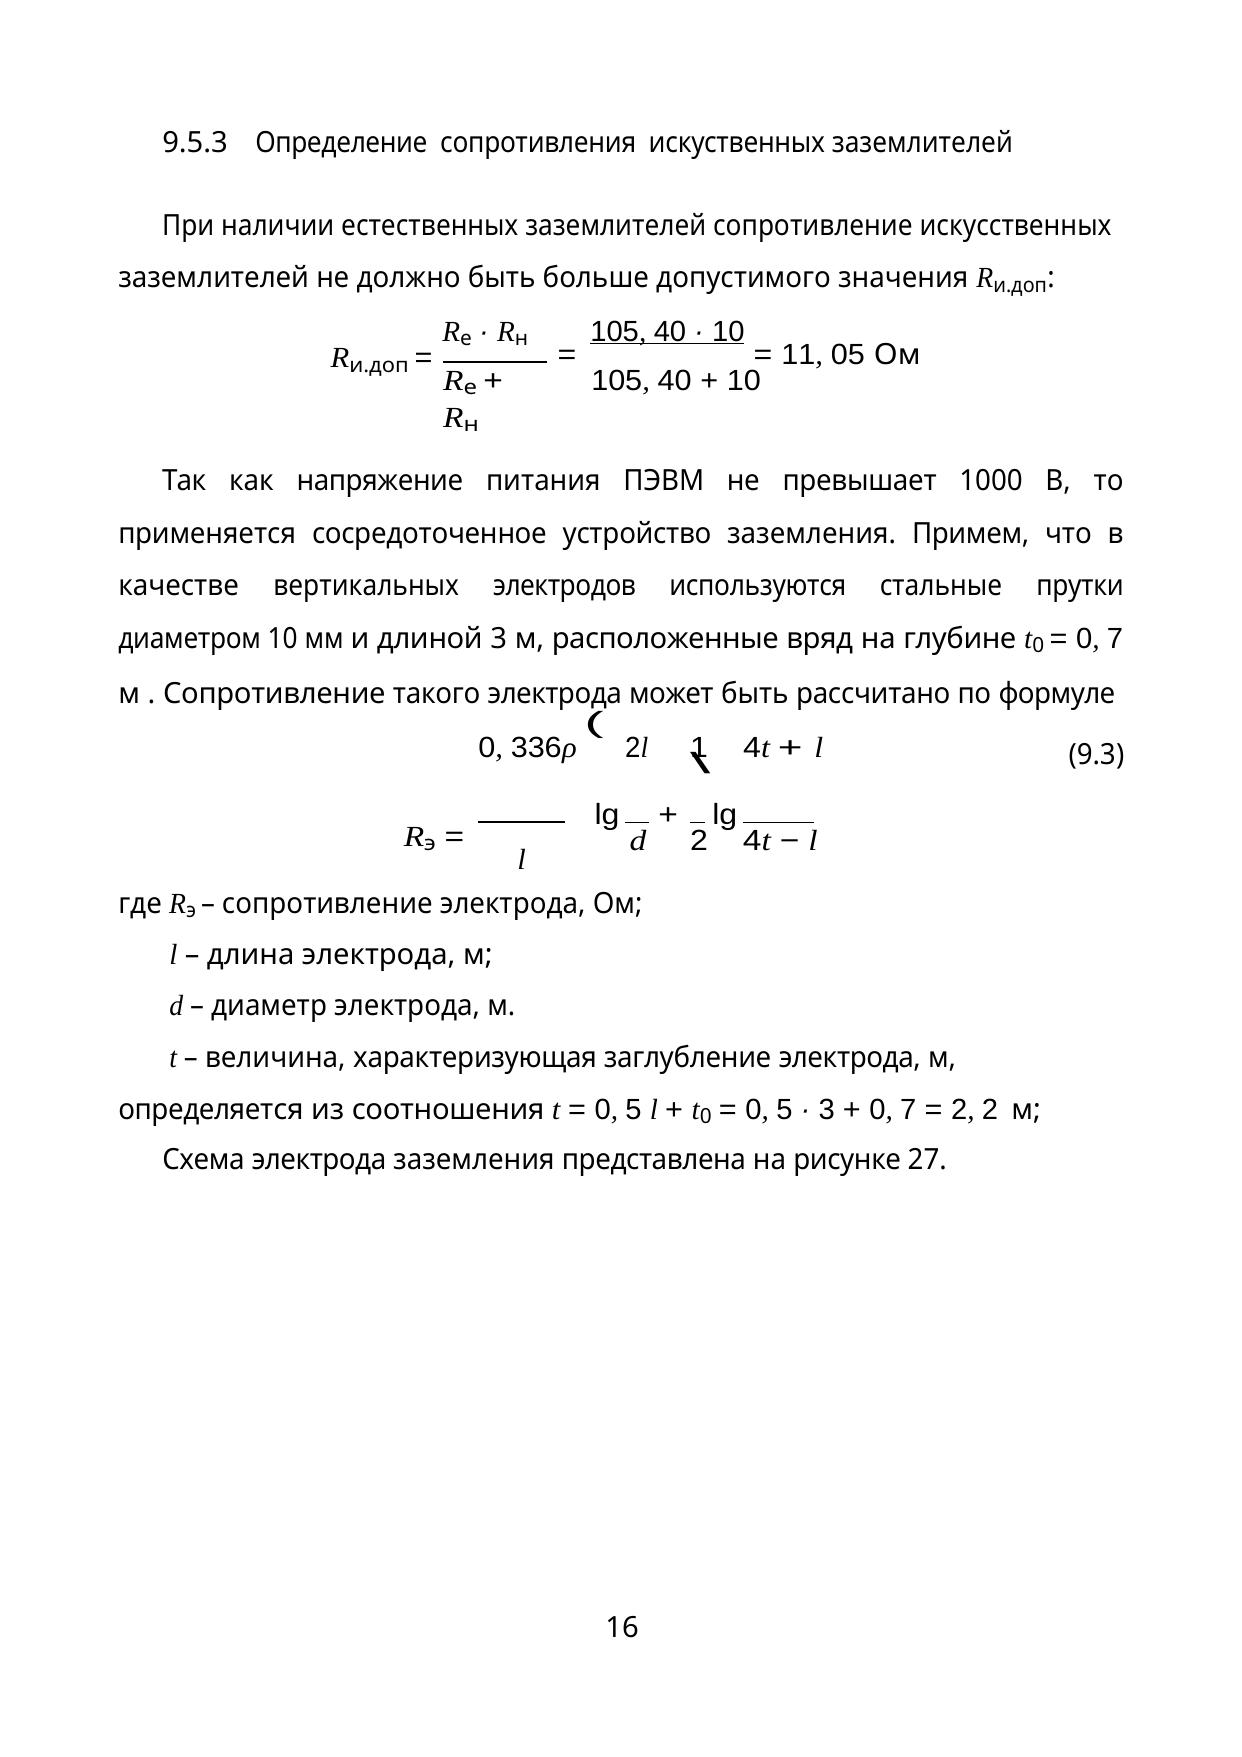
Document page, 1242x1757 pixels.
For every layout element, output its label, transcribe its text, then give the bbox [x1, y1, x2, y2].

text lg + lg [594, 807, 1135, 829]
text где Rэ – сопротивление электрода, Ом; [118, 882, 1135, 924]
text = = 11, 05 Ом [557, 346, 1135, 369]
text t – величина, характеризующая заглубление электрода, м, определяется из соотношения t = 0, 5 l + t0 = 0, 5 · 3 + 0, 7 = 2, 2 м; [118, 1036, 1124, 1130]
text Rэ = l [106, 807, 526, 857]
text Так как напряжение питания ПЭВМ не превышает 1000 В, то применяется сосредоточенное устройство заземления. Примем, что в качестве вертикальных электродов используются стальные прутки диаметром 10 мм и длиной 3 м, расположенные вряд на глубине t0 = 0, 7 м . Сопротивление такого электрода может быть рассчитано по формуле [118, 459, 1124, 712]
text Схема электрода заземления представлена на рисунке 27. [162, 1144, 1135, 1176]
text Rе · Rн 105, 40 · 10 [106, 322, 1080, 346]
text l – длина электрода, м; [169, 933, 1135, 973]
text 105, 40 + 10 [591, 369, 1135, 396]
text 1 4t + l \ [690, 724, 838, 807]
text Rи.доп = [106, 346, 432, 379]
text При наличии естественных заземлителей сопротивление искусственных заземлителей не должно быть больше допустимого значения Rи.доп: [118, 204, 1135, 298]
text 0, 336ρ ( 2l [106, 724, 648, 766]
list Определение сопротивления искуственных заземлителей [162, 121, 1135, 161]
text Rе + Rн [443, 363, 547, 438]
text d 2 4t − l [629, 829, 1135, 856]
text d – диаметр электрода, м. [169, 984, 1135, 1024]
